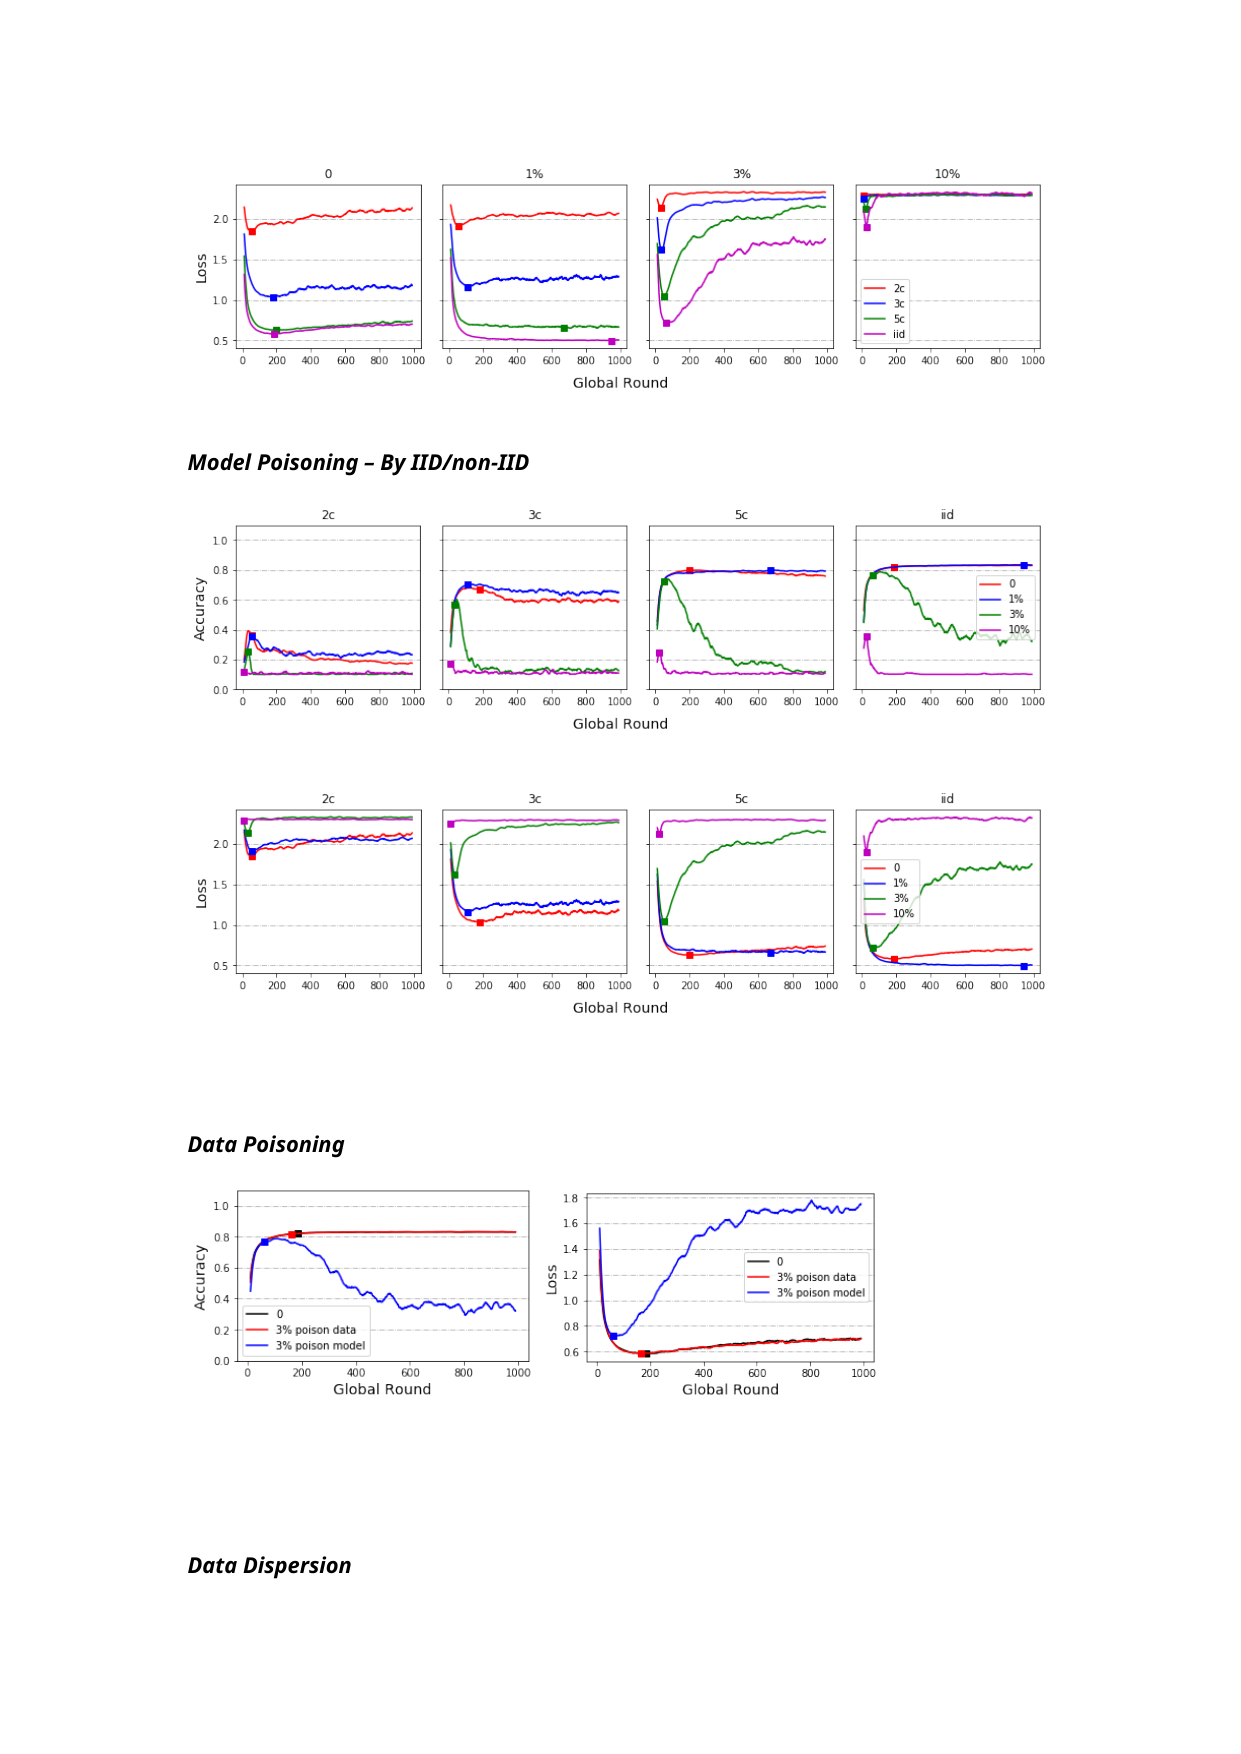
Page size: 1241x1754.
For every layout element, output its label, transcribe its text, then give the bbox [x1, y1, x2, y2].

text Model Poisoning – By IID/non-IID [187, 446, 1053, 478]
picture [187, 1183, 883, 1405]
text Data Poisoning [187, 1127, 1053, 1160]
picture [187, 786, 1053, 1023]
picture [187, 162, 1053, 398]
picture [187, 502, 1053, 739]
text Data Dispersion [187, 1548, 1053, 1581]
